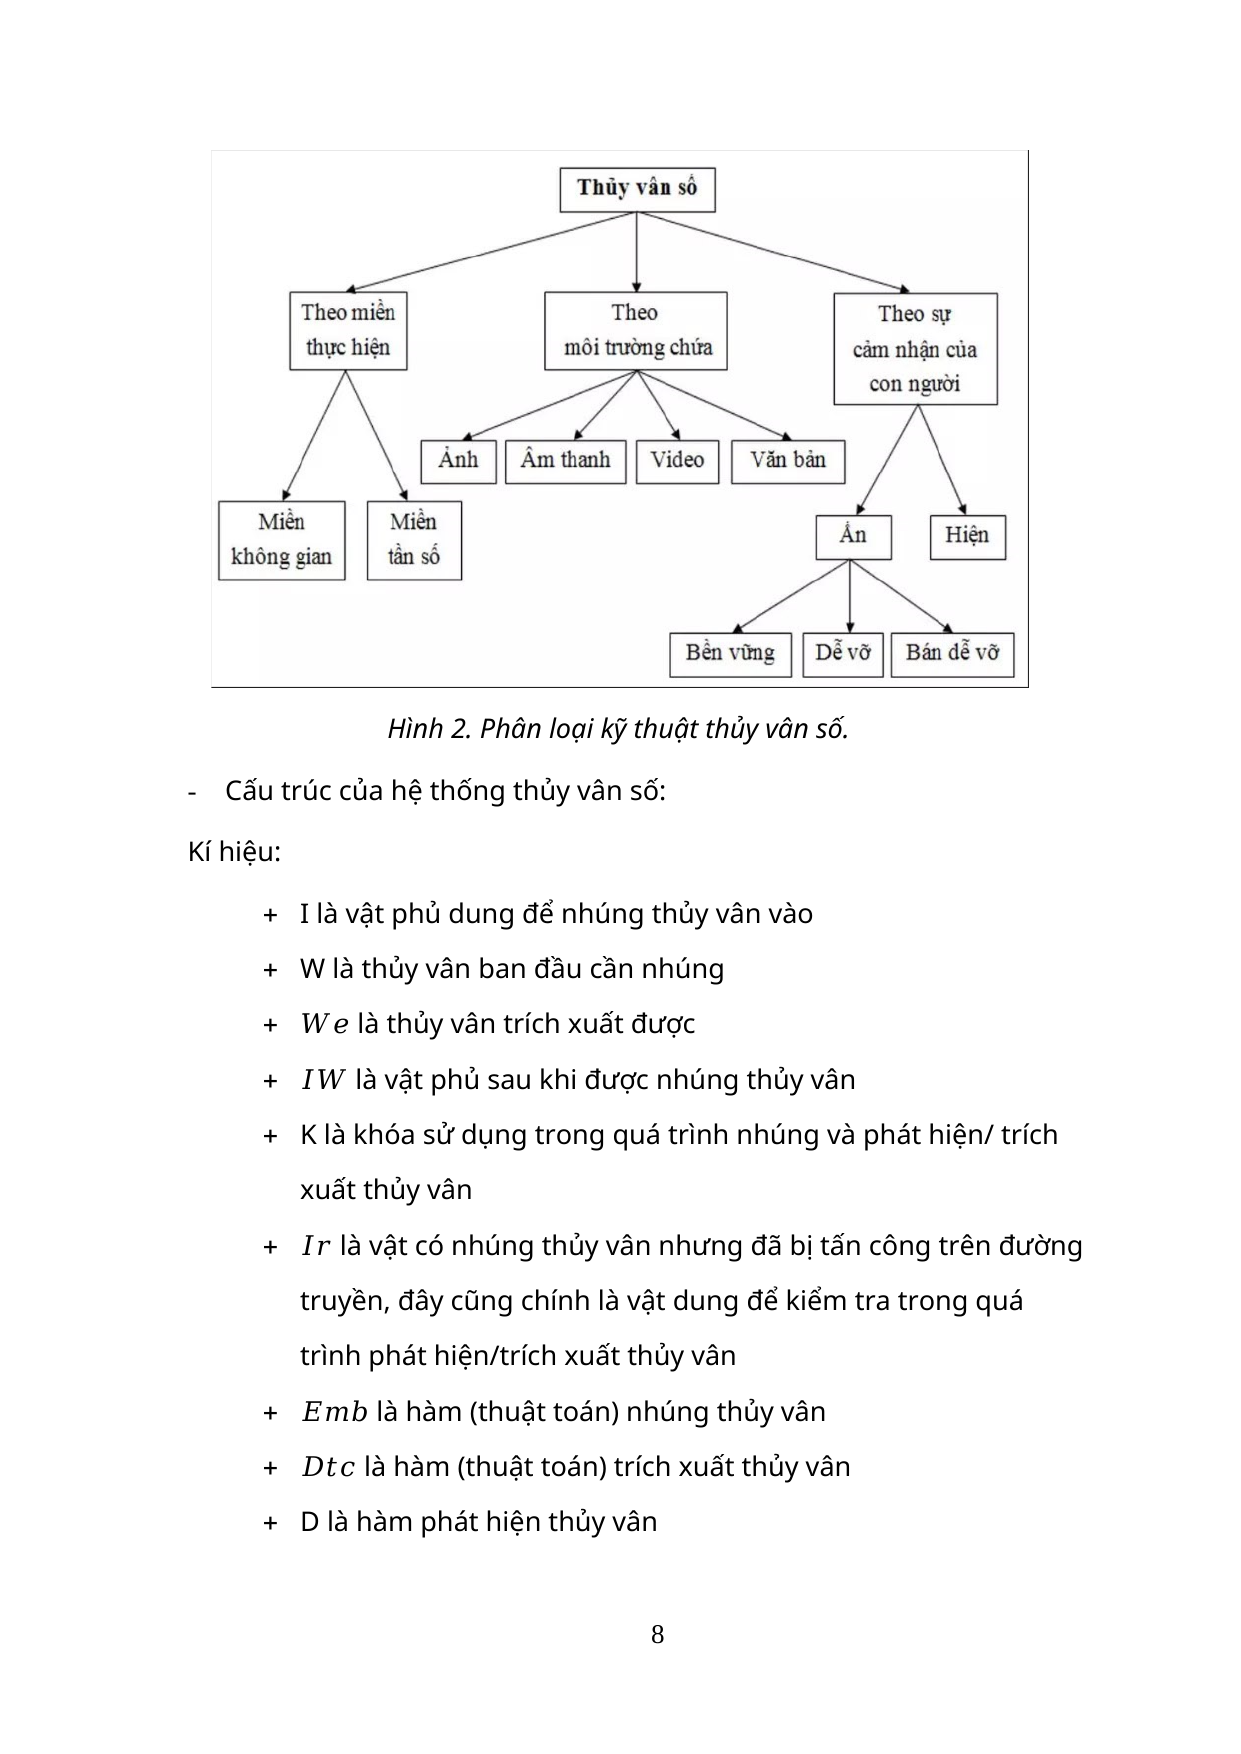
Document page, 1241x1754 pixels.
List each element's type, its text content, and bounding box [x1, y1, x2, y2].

list K là khóa sử dụng trong quá trình nhúng và phát hiện/ trích xuất thủy vân [262, 1115, 1090, 1208]
list 𝐷𝑡𝑐 là hàm (thuật toán) trích xuất thủy vân [262, 1447, 1090, 1484]
list 𝑊𝑒 là thủy vân trích xuất được [262, 1005, 1090, 1042]
list 𝐸𝑚𝑏 là hàm (thuật toán) nhúng thủy vân [262, 1392, 1090, 1429]
list 𝐼𝑟 là vật có nhúng thủy vân nhưng đã bị tấn công trên đường truyền, đây cũng chính là vật dung để kiểm tra trong quá trình phát hiện/trích xuất thủy vân [262, 1226, 1090, 1373]
picture [211, 150, 1029, 688]
list 𝐼𝑊 là vật phủ sau khi được nhúng thủy vân [262, 1060, 1090, 1097]
text Hình 2. Phân loại kỹ thuật thủy vân số. [150, 709, 1090, 746]
list I là vật phủ dung để nhúng thủy vân vào [262, 894, 1090, 931]
list W là thủy vân ban đầu cần nhúng [262, 949, 1090, 986]
list Cấu trúc của hệ thống thủy vân số: [187, 771, 1090, 808]
list D là hàm phát hiện thủy vân [262, 1503, 1090, 1539]
text Kí hiệu: [150, 833, 1090, 869]
